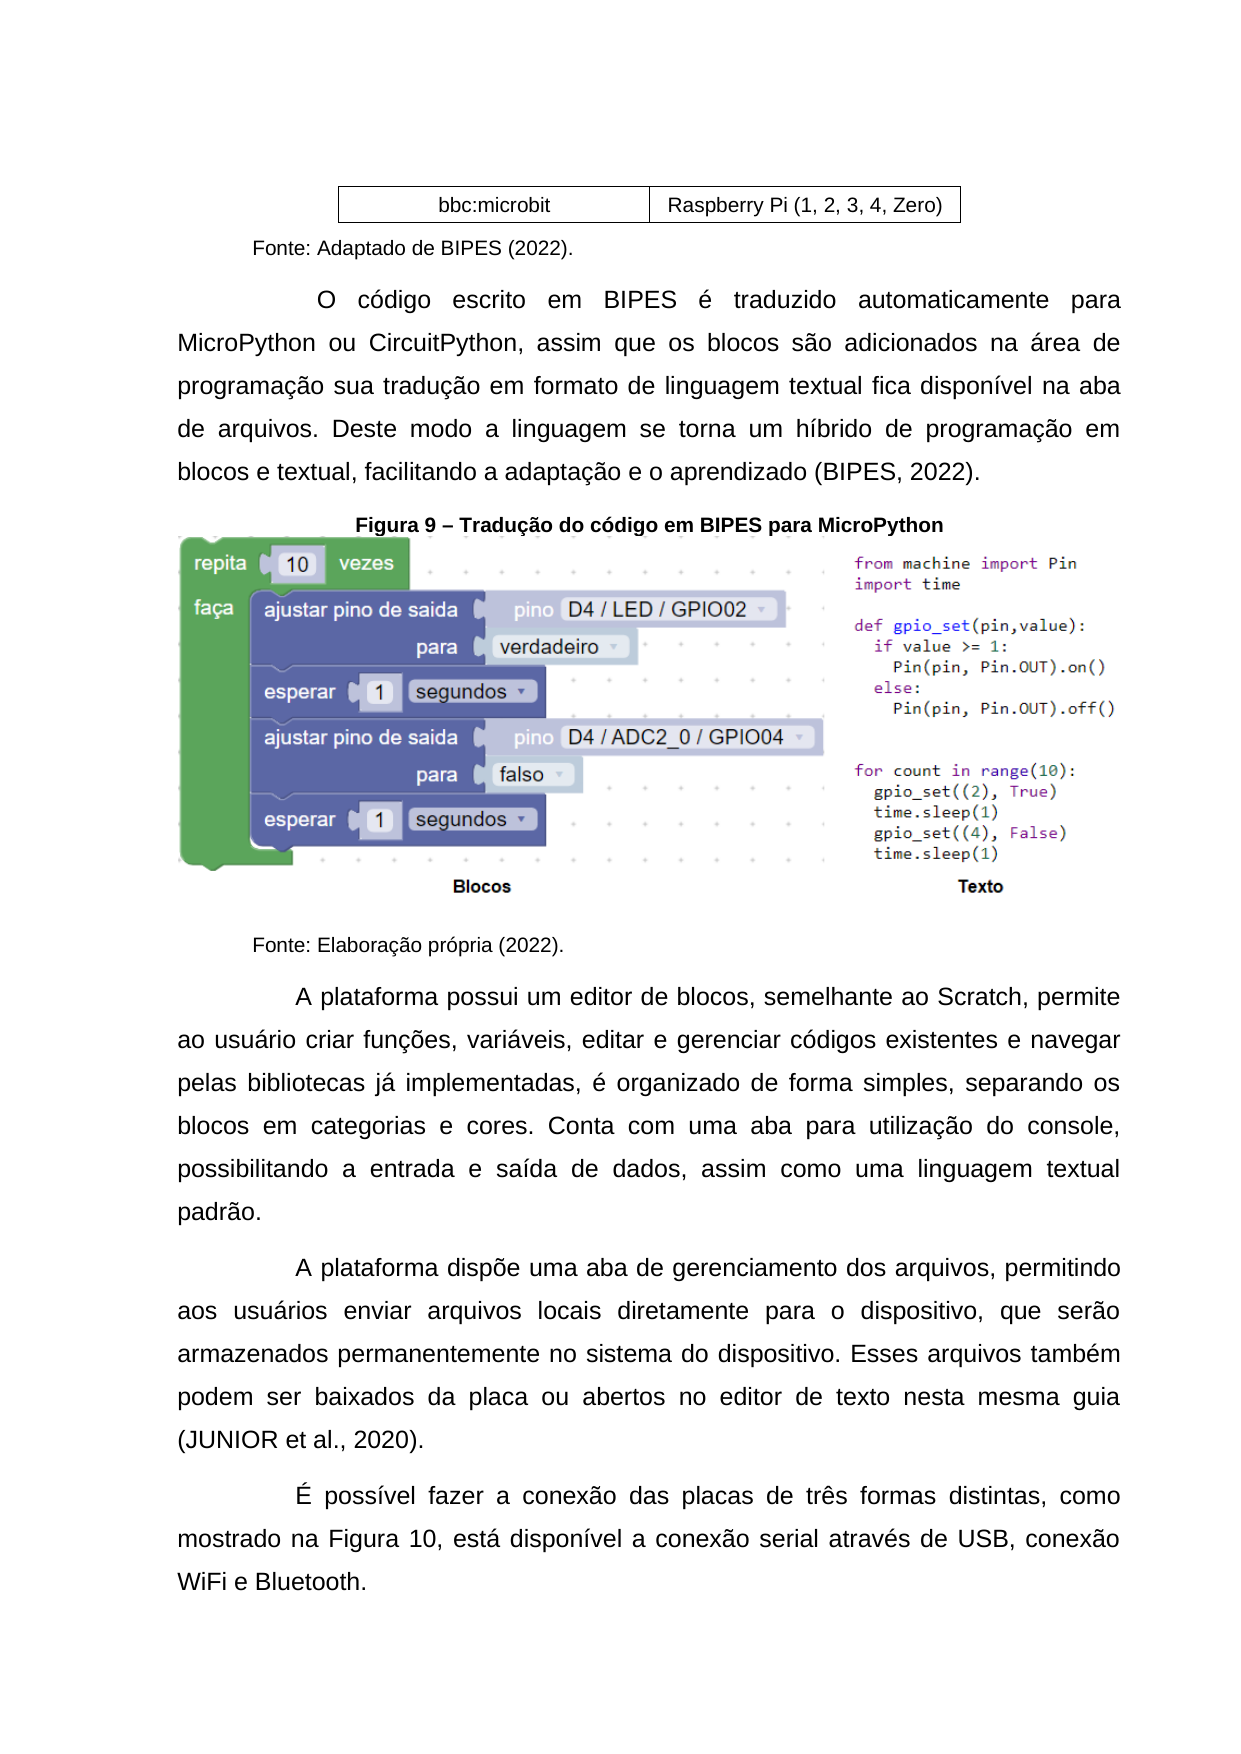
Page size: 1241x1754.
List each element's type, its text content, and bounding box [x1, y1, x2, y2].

text É possível fazer a conexão das placas de três formas distintas, como mostrado na Figura 10, está disponível a conexão serial através de USB, conexão WiFi e Bluetooth. [177, 1481, 1122, 1596]
text A plataforma dispõe uma aba de gerenciamento dos arquivos, permitindo aos usuários enviar arquivos locais diretamente para o dispositivo, que serão armazenados permanentemente no sistema do dispositivo. Esses arquivos também podem ser baixados da placa ou abertos no editor de texto nesta mesma guia (JUNIOR et al., 2020). [177, 1253, 1122, 1454]
text A plataforma possui um editor de blocos, semelhante ao Scratch, permite ao usuário criar funções, variáveis, editar e gerenciar códigos existentes e navegar pelas bibliotecas já implementadas, é organizado de forma simples, separando os blocos em categorias e cores. Conta com uma aba para utilização do console, possibilitando a entrada e saída de dados, assim como uma linguagem textual padrão. [177, 981, 1122, 1226]
text Fonte: Elaboração própria (2022). [177, 932, 1122, 956]
table_cell Raspberry Pi (1, 2, 3, 4, Zero) [650, 187, 960, 222]
text Figura 9 – Tradução do código em BIPES para MicroPython [177, 513, 1122, 536]
table_cell bbc:microbit [339, 187, 649, 222]
text O código escrito em BIPES é traduzido automaticamente para MicroPython ou CircuitPython, assim que os blocos são adicionados na área de programação sua tradução em formato de linguagem textual fica disponível na aba de arquivos. Deste modo a linguagem se torna um híbrido de programação em blocos e textual, facilitando a adaptação e o aprendizado (BIPES, 2022). [177, 284, 1122, 486]
text Fonte: Adaptado de BIPES (2022). [177, 236, 1122, 259]
picture [177, 536, 1123, 908]
